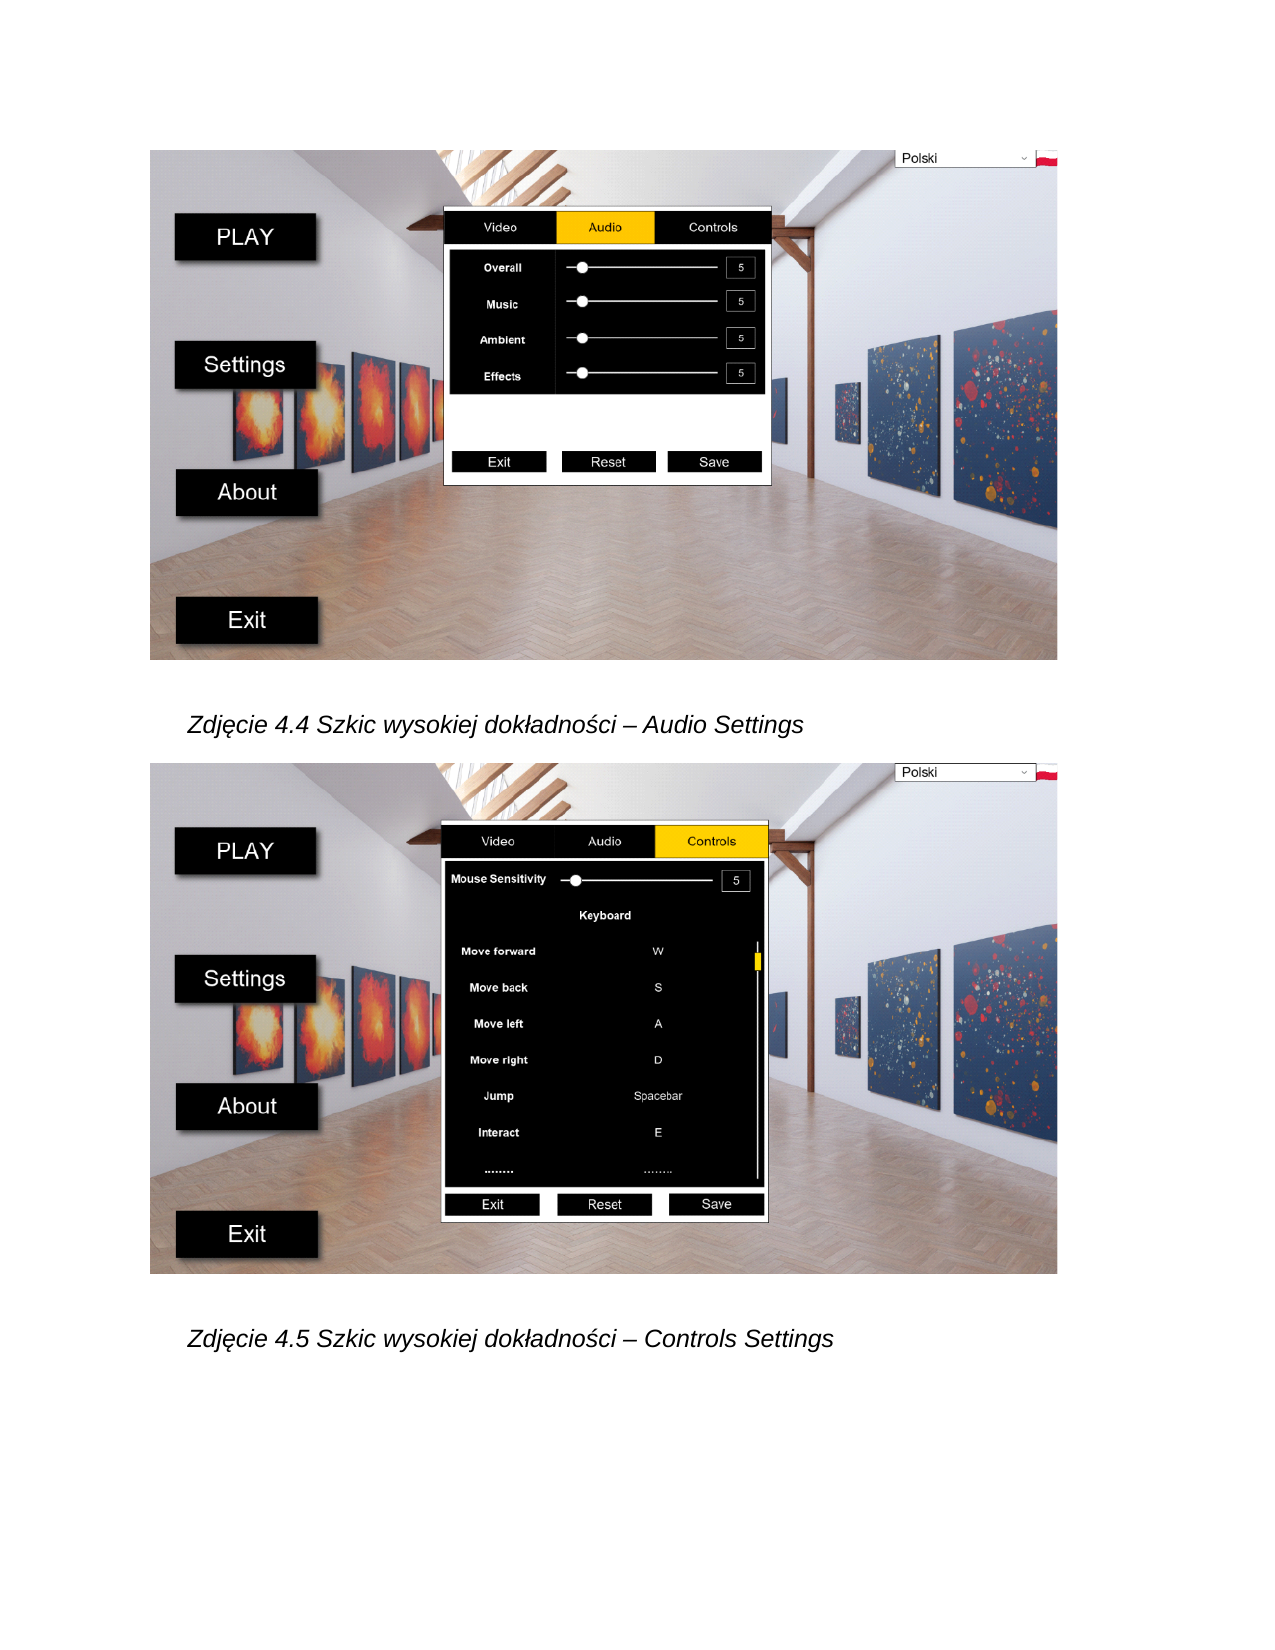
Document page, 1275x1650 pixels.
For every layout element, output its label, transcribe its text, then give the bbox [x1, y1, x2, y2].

text Zdjęcie 4.5 Szkic wysokiej dokładności – Controls Settings [150, 1324, 1125, 1352]
text Zdjęcie 4.4 Szkic wysokiej dokładności – Audio Settings [150, 710, 1125, 739]
